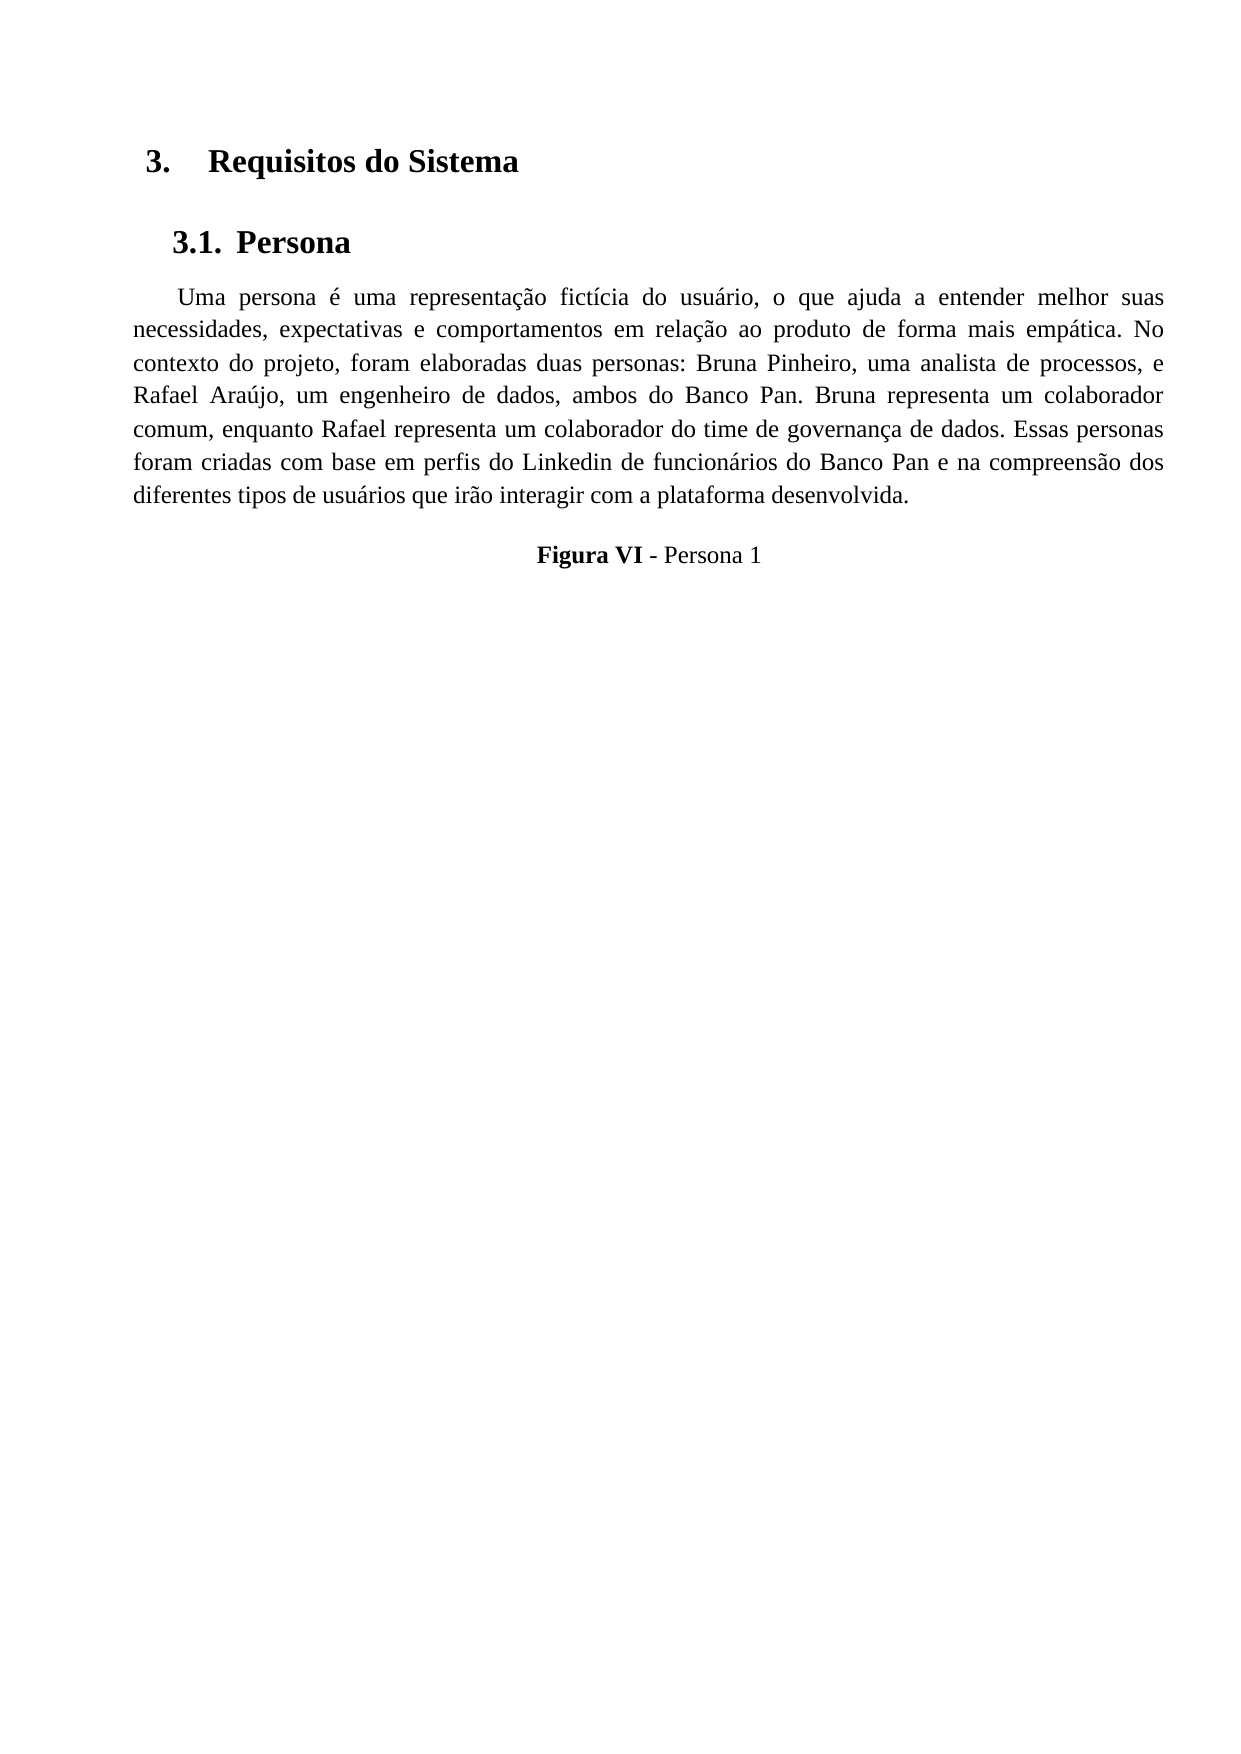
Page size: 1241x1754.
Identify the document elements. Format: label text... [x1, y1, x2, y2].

text Uma persona é uma representação fictícia do usuário, o que ajuda a entender melhor suas necessidades, expectativas e comportamentos em relação ao produto de forma mais empática. No contexto do projeto, foram elaboradas duas personas: Bruna Pinheiro, uma analista de processos, e Rafael Araújo, um engenheiro de dados, ambos do Banco Pan. Bruna representa um colaborador comum, enquanto Rafael representa um colaborador do time de governança de dados. Essas personas foram criadas com base em perfis do Linkedin de funcionários do Banco Pan e na compreensão dos diferentes tipos de usuários que irão interagir com a plataforma desenvolvida. [133, 282, 1165, 508]
subtitle Persona [222, 222, 1165, 261]
text Figura VI - Persona 1 [133, 540, 1165, 569]
subtitle Requisitos do Sistema [170, 141, 1165, 179]
